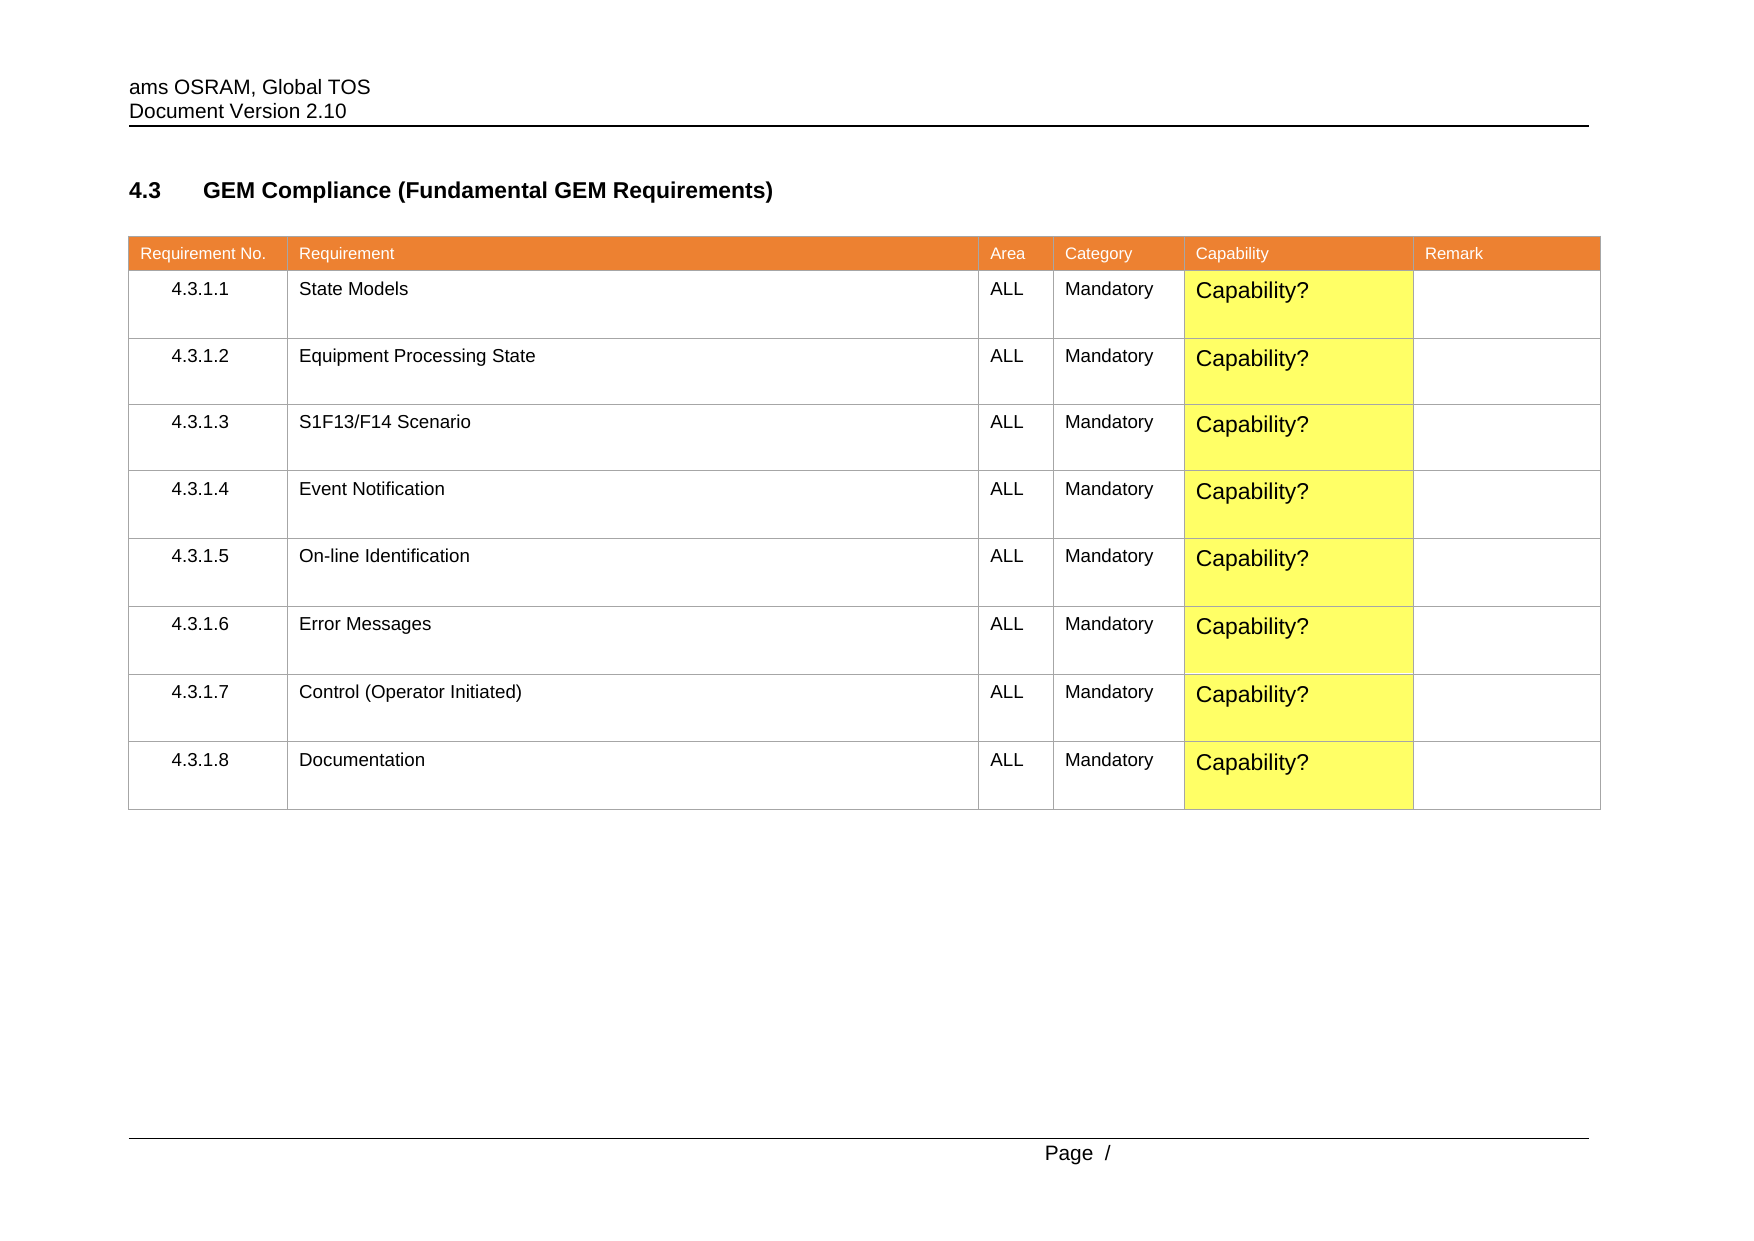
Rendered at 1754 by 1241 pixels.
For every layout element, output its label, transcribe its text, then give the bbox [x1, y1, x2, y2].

table_cell [1414, 271, 1600, 338]
table_cell ALL [979, 339, 1053, 404]
table_cell [129, 339, 287, 404]
table_cell [1185, 271, 1413, 338]
subtitle GEM Compliance (Fundamental GEM Requirements) [129, 177, 1589, 203]
table_cell ALL [979, 471, 1053, 538]
table_cell Control (Operator Initiated) [288, 675, 978, 741]
table_cell Event Notification [288, 471, 978, 538]
table_cell [129, 675, 287, 741]
table_cell [129, 405, 287, 470]
table_cell Documentation [288, 742, 978, 809]
table_cell ALL [979, 607, 1053, 673]
table_cell [1414, 742, 1600, 809]
table_cell Mandatory [1054, 405, 1184, 470]
table_cell On-line Identification [288, 539, 978, 606]
table_cell ALL [979, 271, 1053, 338]
table_cell Mandatory [1054, 675, 1184, 741]
table_cell [1185, 405, 1413, 470]
table_cell [1185, 471, 1413, 538]
table_cell Mandatory [1054, 339, 1184, 404]
table_cell [1414, 471, 1600, 538]
table_header Category [1054, 237, 1184, 270]
table_cell [1414, 607, 1600, 673]
table_cell [1185, 607, 1413, 673]
table_header Area [979, 237, 1053, 270]
table_cell State Models [288, 271, 978, 338]
table_cell [1185, 675, 1413, 741]
table_cell [1185, 742, 1413, 809]
table_cell Mandatory [1054, 742, 1184, 809]
table_cell Mandatory [1054, 607, 1184, 673]
table_cell Mandatory [1054, 271, 1184, 338]
table_header Requirement [288, 237, 978, 270]
table_cell [1185, 539, 1413, 606]
table_cell [129, 539, 287, 606]
table_header Remark [1414, 237, 1600, 270]
table_cell Error Messages [288, 607, 978, 673]
table_header Requirement No. [129, 237, 287, 270]
table_cell [129, 271, 287, 338]
table_cell [129, 471, 287, 538]
table_cell [1414, 405, 1600, 470]
table_cell [1414, 339, 1600, 404]
table_cell [129, 607, 287, 673]
table_cell [1414, 539, 1600, 606]
table_cell S1F13/F14 Scenario [288, 405, 978, 470]
table_cell Equipment Processing State [288, 339, 978, 404]
table_cell ALL [979, 675, 1053, 741]
table_cell ALL [979, 539, 1053, 606]
table_cell Mandatory [1054, 539, 1184, 606]
table_header Capability [1185, 237, 1413, 270]
table_cell [129, 742, 287, 809]
table_cell ALL [979, 405, 1053, 470]
table_cell [1185, 339, 1413, 404]
table_cell ALL [979, 742, 1053, 809]
table_cell Mandatory [1054, 471, 1184, 538]
table_cell [1414, 675, 1600, 741]
